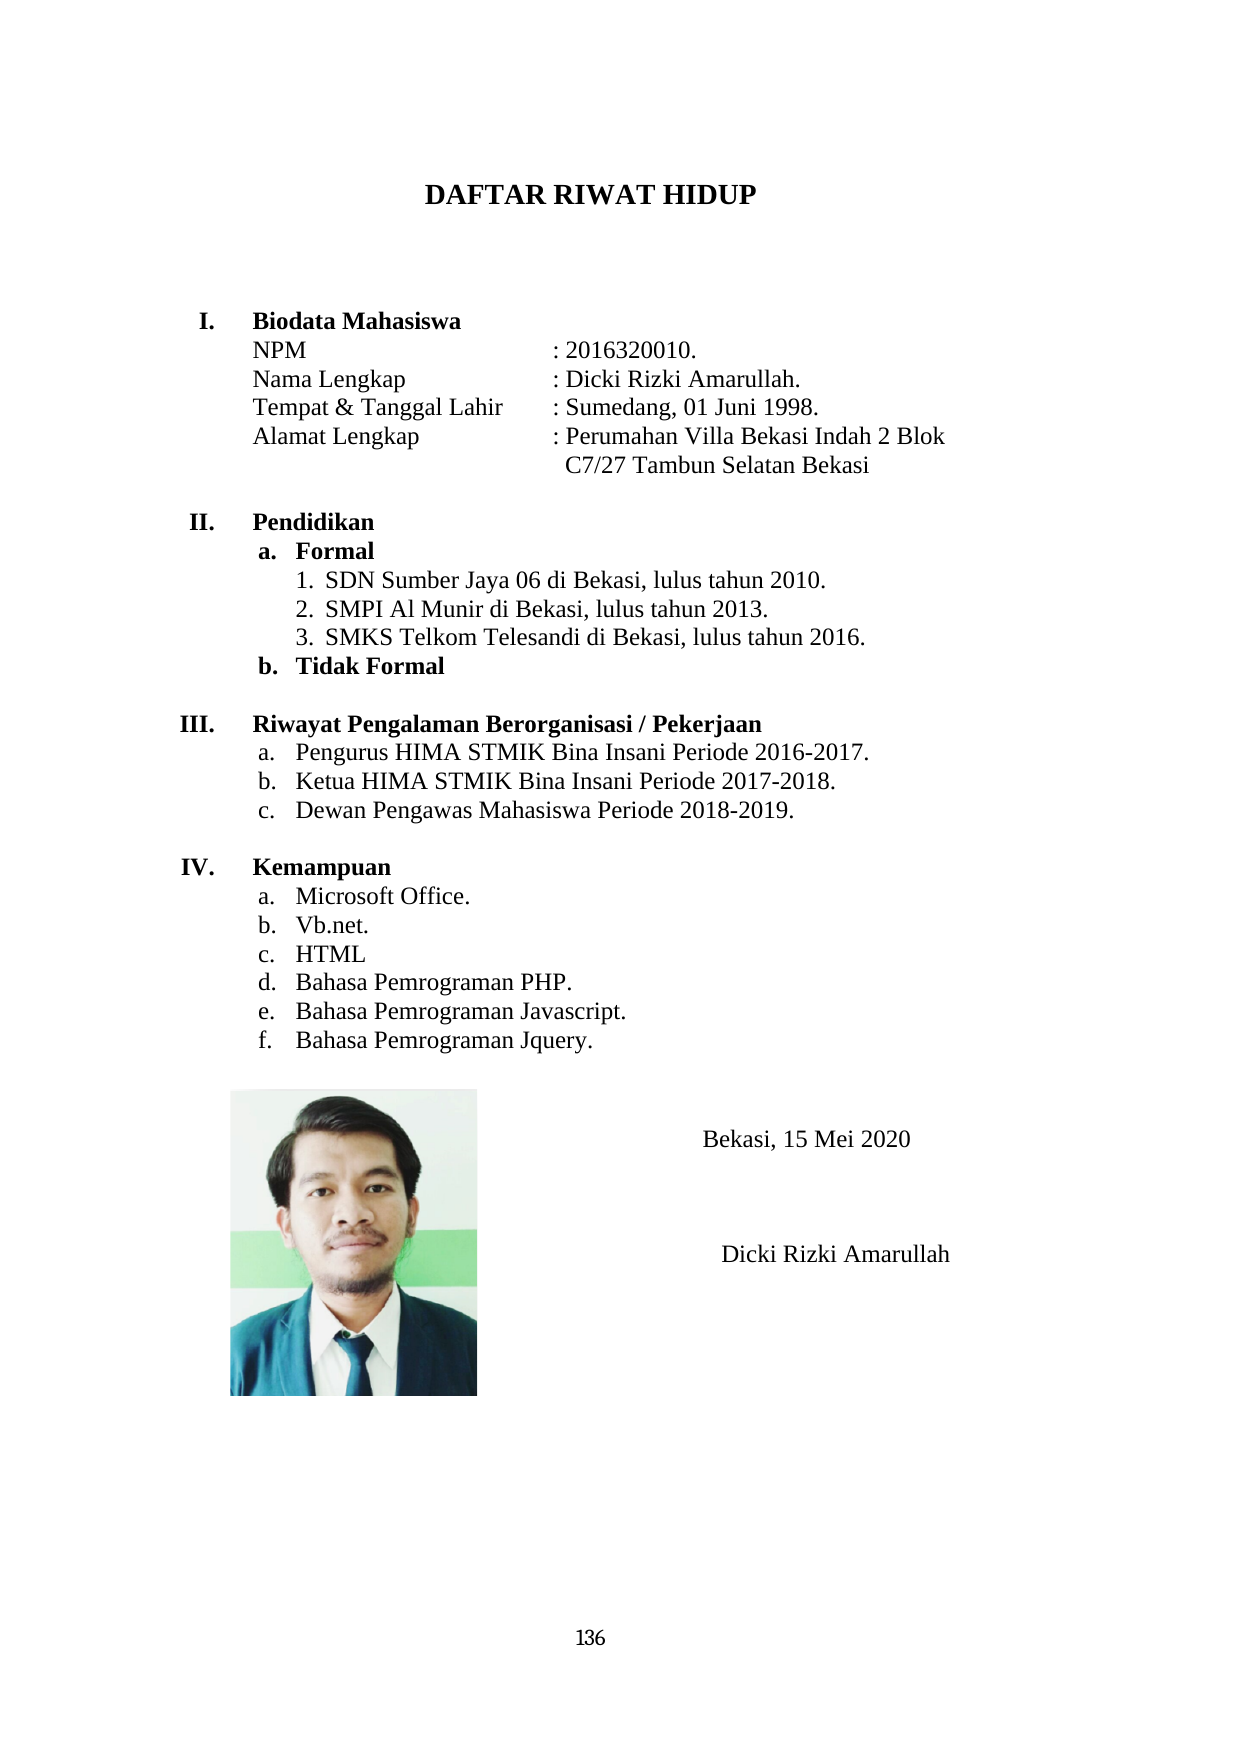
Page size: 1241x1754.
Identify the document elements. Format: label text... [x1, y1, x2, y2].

list Vb.net. [258, 910, 1004, 939]
list Formal [258, 536, 1004, 565]
list HTML [258, 939, 1004, 967]
list Alamat Lengkap : Perumahan Villa Bekasi Indah 2 Blok [252, 421, 1004, 450]
list Bahasa Pemrograman Jquery. [258, 1025, 1004, 1054]
list SMKS Telkom Telesandi di Bekasi, lulus tahun 2016. [295, 622, 1004, 651]
list Microsoft Office. [258, 881, 1004, 910]
list Ketua HIMA STMIK Bina Insani Periode 2017-2018. [258, 766, 1004, 795]
text Bekasi, 15 Mei 2020 [627, 1124, 1004, 1152]
list Pengurus HIMA STMIK Bina Insani Periode 2016-2017. [258, 737, 1004, 766]
list SDN Sumber Jaya 06 di Bekasi, lulus tahun 2010. [295, 565, 1004, 594]
list Nama Lengkap : Dicki Rizki Amarullah. [252, 364, 1004, 392]
list Biodata Mahasiswa [215, 306, 1004, 335]
picture [230, 1089, 478, 1396]
list Dewan Pengawas Mahasiswa Periode 2018-2019. [258, 795, 1004, 824]
list Bahasa Pemrograman Javascript. [258, 996, 1004, 1025]
list NPM : 2016320010. [252, 335, 1004, 364]
list C7/27 Tambun Selatan Bekasi [552, 450, 1004, 479]
list Kemampuan [215, 852, 1004, 881]
list Riwayat Pengalaman Berorganisasi / Pekerjaan [215, 709, 1004, 737]
text Dicki Rizki Amarullah [627, 1239, 1004, 1267]
list Pendidikan [215, 507, 1004, 536]
list Tempat & Tanggal Lahir : Sumedang, 01 Juni 1998. [252, 392, 1004, 421]
list Bahasa Pemrograman PHP. [258, 967, 1004, 996]
list SMPI Al Munir di Bekasi, lulus tahun 2013. [295, 594, 1004, 622]
subtitle DAFTAR RIWAT HIDUP [177, 177, 1004, 211]
list Tidak Formal [258, 651, 1004, 680]
